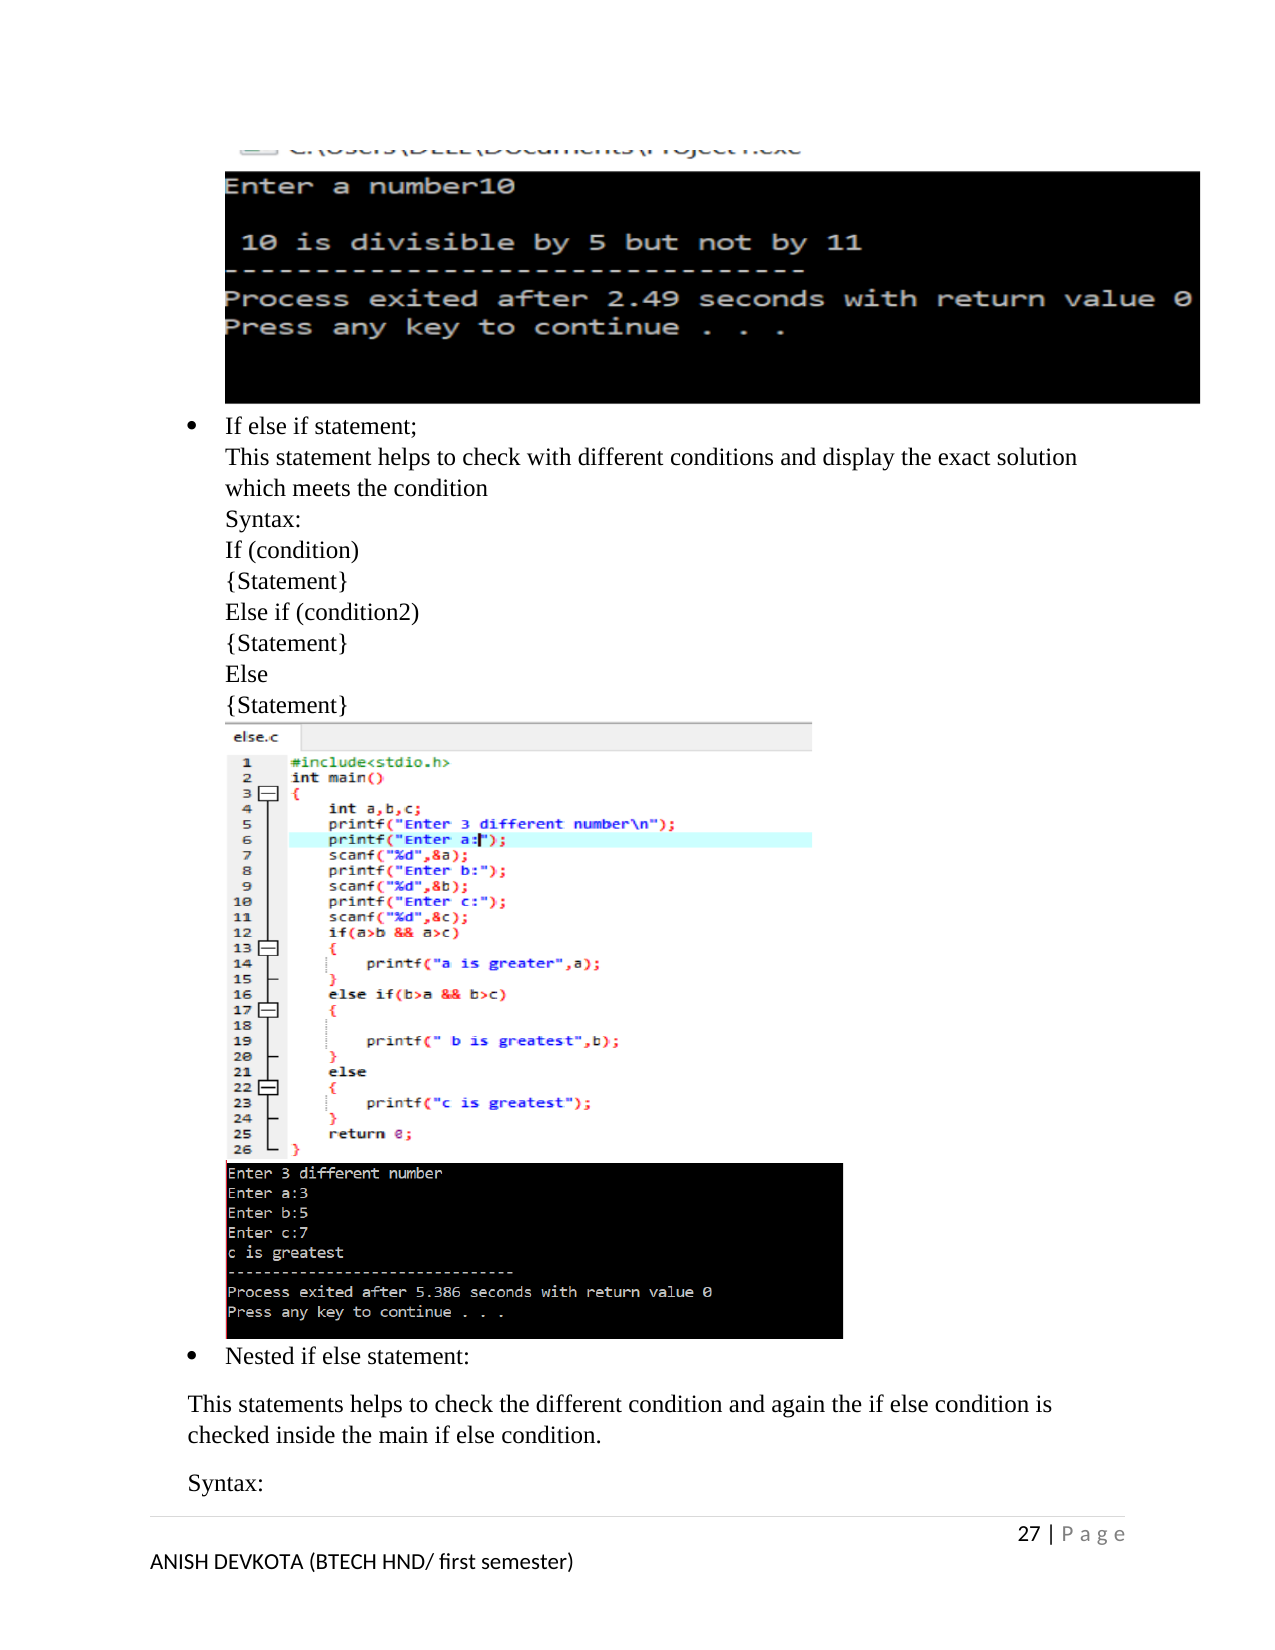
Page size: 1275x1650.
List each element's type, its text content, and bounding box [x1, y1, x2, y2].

text Syntax: [187, 1468, 1125, 1496]
list Syntax: [225, 504, 1125, 533]
list Else [225, 659, 1125, 688]
list If (condition) [225, 535, 1125, 564]
list Nested if else statement: [187, 1341, 1125, 1370]
picture [225, 150, 1200, 409]
text This statements helps to check the different condition and again the if else condition is checked inside the main if else condition. [187, 1389, 1125, 1449]
list Else if (condition2) [225, 597, 1125, 626]
list If else if statement; [187, 411, 1125, 439]
picture [225, 1160, 844, 1339]
list {Statement} [225, 690, 1125, 719]
list {Statement} [225, 566, 1125, 595]
list This statement helps to check with different conditions and display the exact solution which meets the condition [225, 442, 1125, 502]
picture [225, 721, 813, 1159]
list {Statement} [225, 628, 1125, 657]
